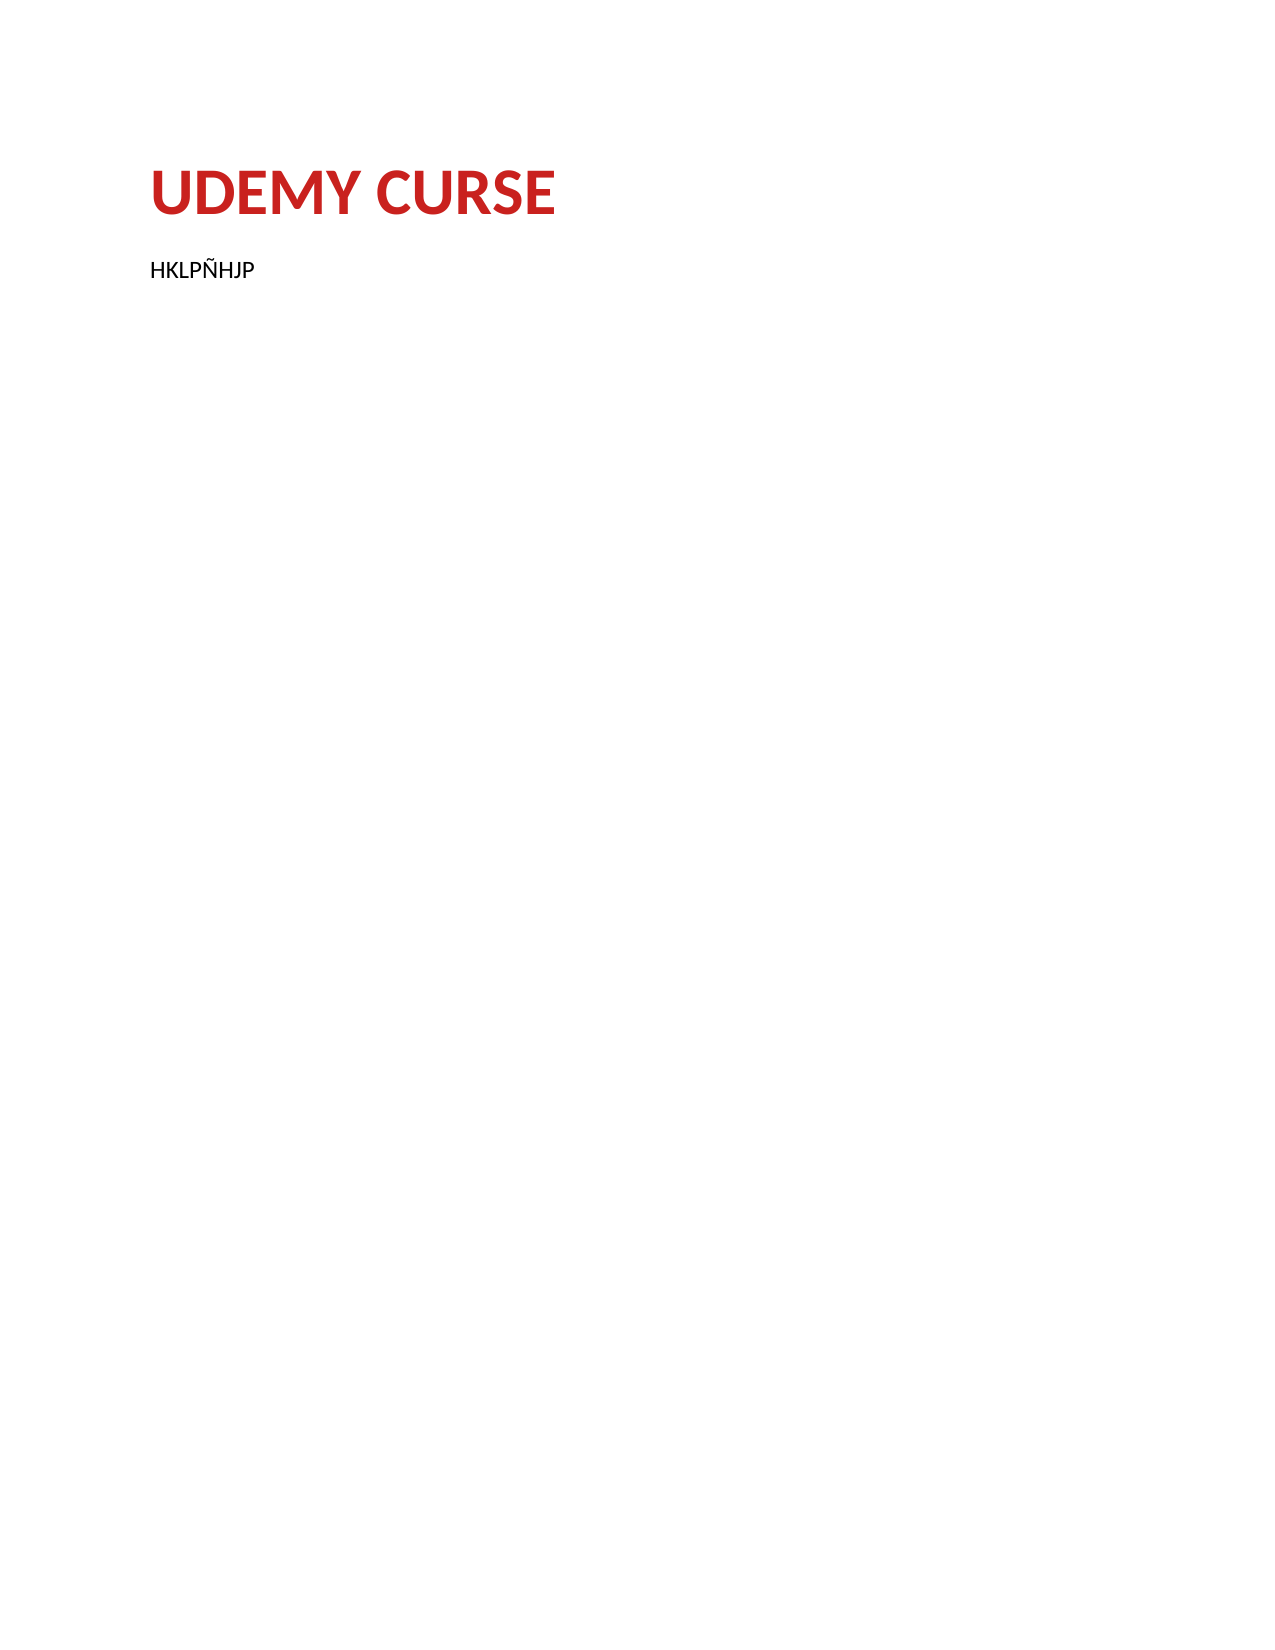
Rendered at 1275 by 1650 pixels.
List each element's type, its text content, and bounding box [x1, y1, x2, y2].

text HKLPÑHJP [150, 254, 1125, 285]
text UDEMY CURSE [150, 150, 1125, 231]
